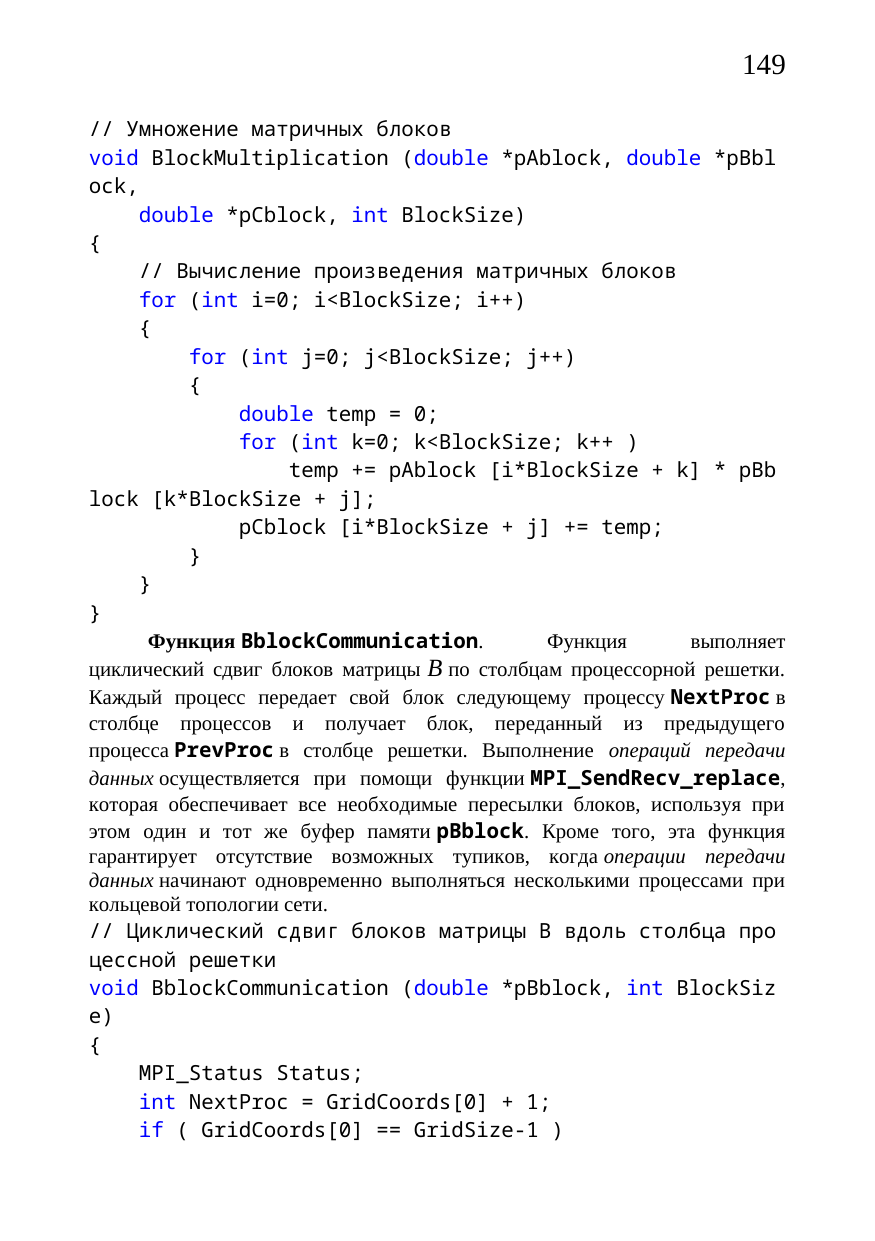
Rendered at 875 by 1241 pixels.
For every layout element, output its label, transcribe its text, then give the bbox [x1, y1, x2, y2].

text { [89, 313, 785, 342]
text // Вычисление произведения матричных блоков [89, 257, 785, 285]
text temp += pAblock [i*BlockSize + k] * pBblock [k*BlockSize + j]; [89, 456, 785, 512]
text if ( GridCoords[0] == GridSize-1 ) [89, 1115, 785, 1144]
text double temp = 0; [89, 399, 785, 427]
text } [89, 541, 785, 569]
text double *pCblock, int BlockSize) [89, 200, 785, 228]
text } [89, 598, 785, 626]
text { [89, 228, 785, 257]
text void BlockMultiplication (double *pAblock, double *pBblock, [89, 143, 785, 200]
text { [89, 1030, 785, 1058]
text void BblockCommunication (double *pBblock, int BlockSize) [89, 973, 785, 1030]
text // Циклический сдвиг блоков матрицы В вдоль столбца процессной решетки [89, 916, 785, 973]
text // Умножение матричных блоков [89, 114, 785, 143]
text } [89, 569, 785, 598]
text { [89, 370, 785, 399]
text int NextProc = GridCoords[0] + 1; [89, 1087, 785, 1115]
text for (int k=0; k<BlockSize; k++ ) [89, 427, 785, 456]
text for (int j=0; j<BlockSize; j++) [89, 342, 785, 370]
text Функция BblockCommunication. Функция выполняет циклический сдвиг блоков матрицы по столбцам процессорной решетки. Каждый процесс передает свой блок следующему процессу NextProc в столбце процессов и получает блок, переданный из предыдущего процесса PrevProc в столбце решетки. Выполнение операций передачи данных осуществляется при помощи функции MPI_SendRecv_replace, которая обеспечивает все необходимые пересылки блоков, используя при этом один и тот же буфер памяти pBblock. Кроме того, эта функция гарантирует отсутствие возможных тупиков, когда операции передачи данных начинают одновременно выполняться несколькими процессами при кольцевой топологии сети. [89, 626, 785, 916]
text MPI_Status Status; [89, 1058, 785, 1087]
text for (int i=0; i<BlockSize; i++) [89, 285, 785, 313]
text pCblock [i*BlockSize + j] += temp; [89, 512, 785, 541]
